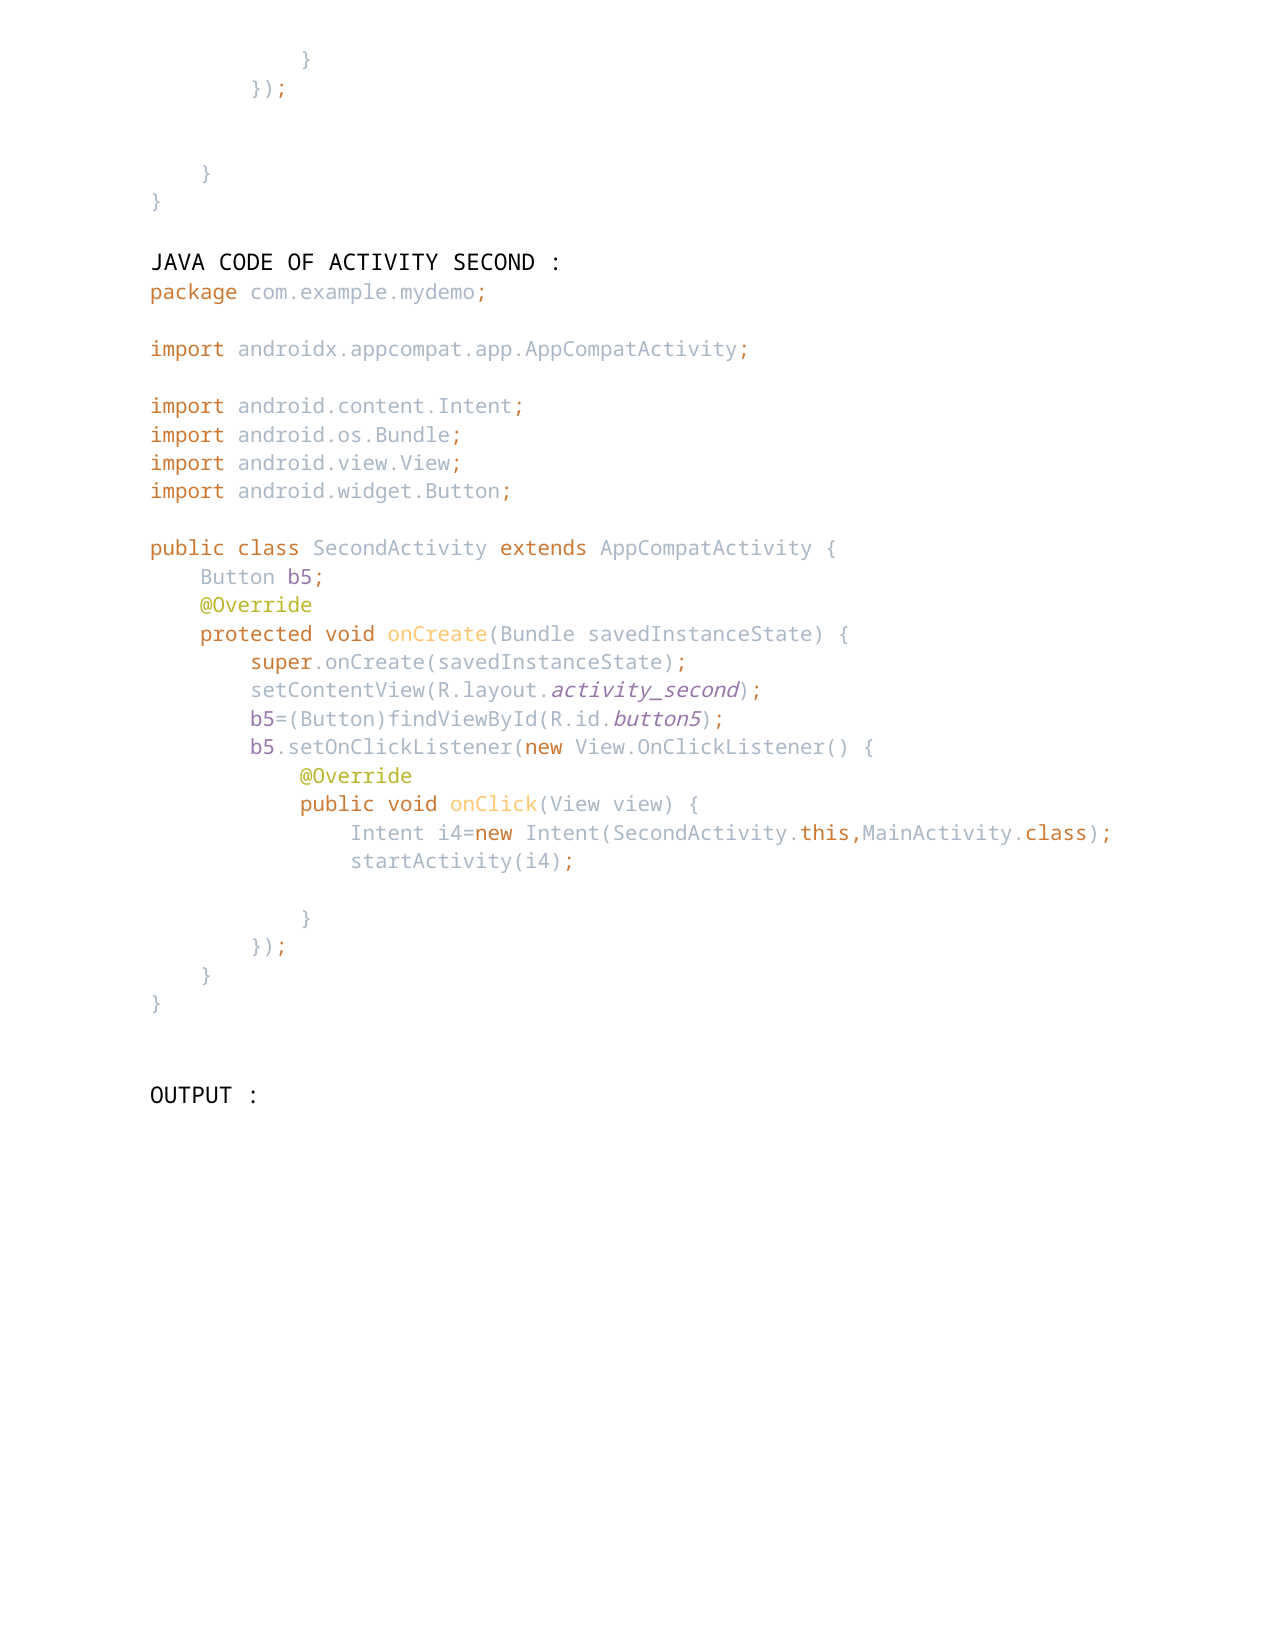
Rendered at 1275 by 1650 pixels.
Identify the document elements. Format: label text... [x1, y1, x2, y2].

text OUTPUT : [150, 1079, 1125, 1111]
text package com.example.mydemo; import androidx.appcompat.app.AppCompatActivity; import android.content.Intent; import android.os.Bundle; import android.view.View; import android.widget.Button; public class SecondActivity extends AppCompatActivity { Button b5; @Override protected void onCreate(Bundle savedInstanceState) { super.onCreate(savedInstanceState); setContentView(R.layout.activity_second); b5=(Button)findViewById(R.id.button5); b5.setOnClickListener(new View.OnClickListener() { @Override public void onClick(View view) { Intent i4=new Intent(SecondActivity.this,MainActivity.class); startActivity(i4); } }); } } [150, 277, 1125, 1017]
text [150, 44, 1125, 215]
text JAVA CODE OF ACTIVITY SECOND : [150, 246, 1125, 277]
